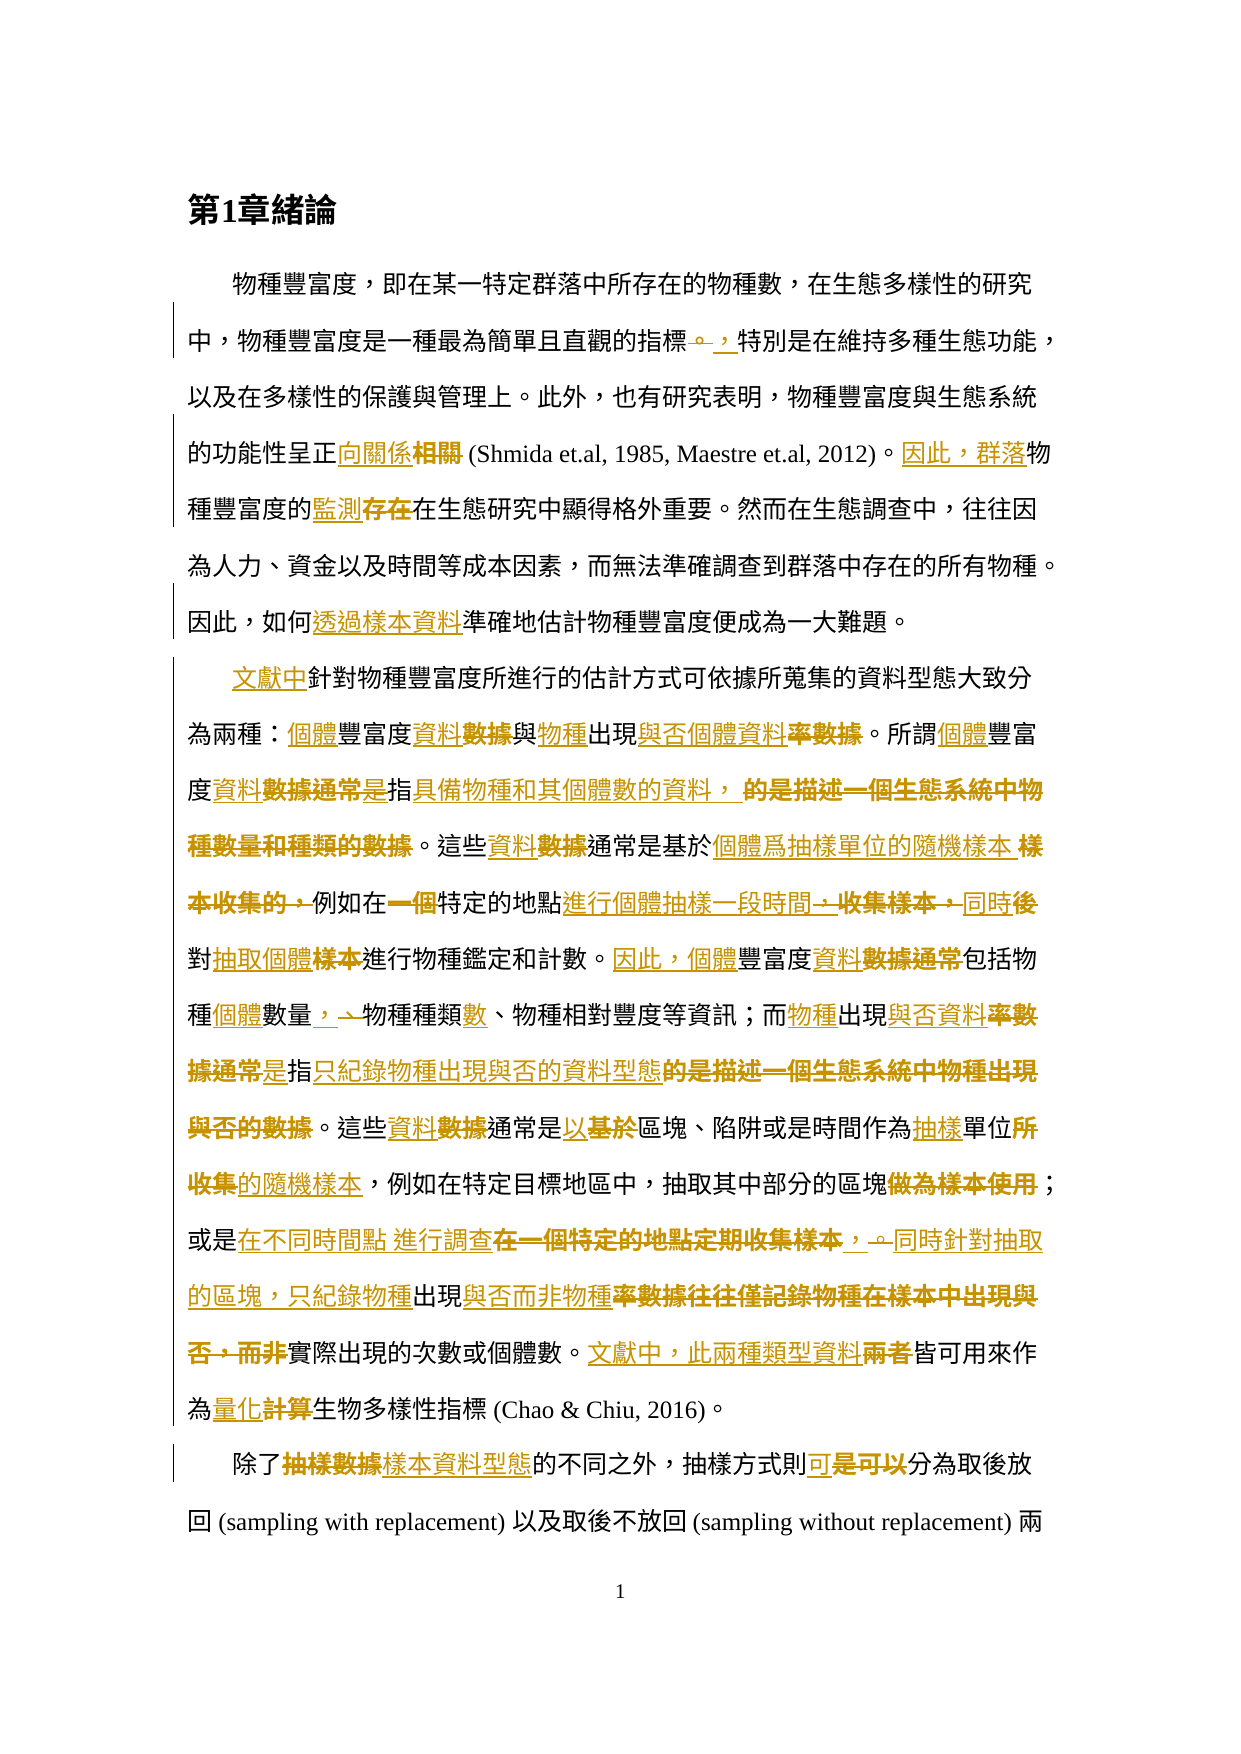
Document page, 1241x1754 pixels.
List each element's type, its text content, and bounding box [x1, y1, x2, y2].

text 物種豐富度，即在某一特定群落中所存在的物種數，在生態多樣性的研究中，物種豐富度是一種最為簡單且直觀的指標。特別是在維持多種生態功能，以及在多樣性的保護與管理上。此外，也有研究表明，物種豐富度與生態系統的功能性呈正相關 (Shmida et.al, 1985, Maestre et.al, 2012)。物種豐富度的存在在生態研究中顯得格外重要。然而在生態調查中，往往因為人力、資金以及時間等成本因素，而無法準確調查到群落中存在的所有物種。因此，如何準確地估計物種豐富度便成為一大難題。 [187, 264, 1053, 639]
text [187, 1444, 1053, 1538]
text 針對物種豐富度所進行的估計方式可依據所蒐集的資料型態大致分為兩種：豐富度數據與出現率數據。所謂豐富度數據通常指的是描述一個生態系統中物種數量和種類的數據。這些數據通常是基於樣本收集的，例如在一個特定的地點收集樣本，後對樣本進行物種鑑定和計數。豐富度數據通常包括物種數量物種種類、物種相對豐度等資訊；而出現率數據通常指的是描述一個生態系統中物種出現與否的數據。這些數據通常是基於區塊、陷阱或是時間作為單位所收集，例如在特定目標地區中，抽取其中部分的區塊做為樣本使用；或是在一個特定的地點定期收集樣本出現率數據往往僅記錄物種在樣本中出現與否，而非實際出現的次數或個體數。兩者皆可用來作為計算生物多樣性指標 (Chao & Chiu, 2016)。 [187, 657, 1053, 1426]
subtitle 緒論 [187, 171, 1053, 246]
